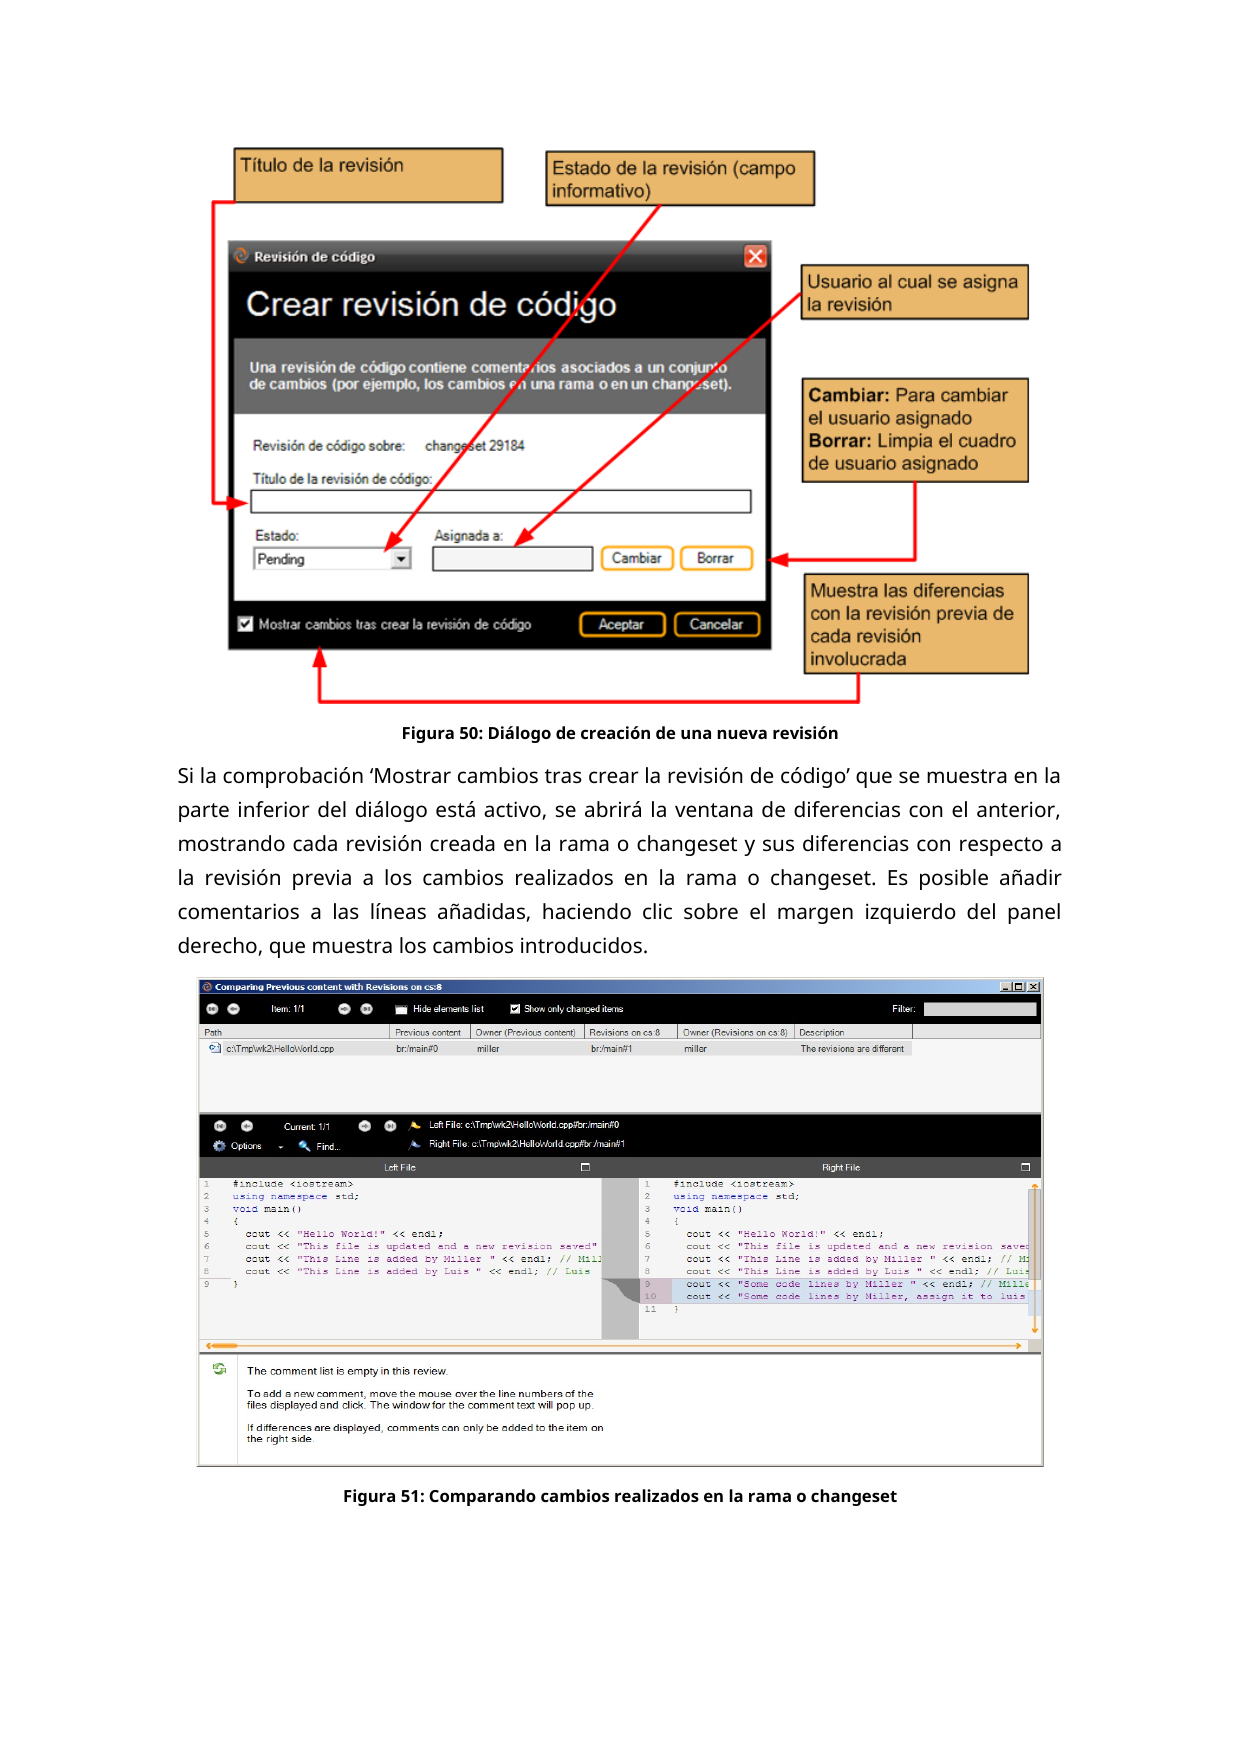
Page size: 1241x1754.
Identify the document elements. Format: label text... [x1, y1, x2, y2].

text Figura 51: Comparando cambios realizados en la rama o changeset [177, 1485, 1063, 1508]
text Figura 50: Diálogo de creación de una nueva revisión [177, 721, 1063, 744]
picture [196, 977, 1044, 1467]
text Si la comprobación ‘Mostrar cambios tras crear la revisión de código’ que se muestra en la parte inferior del diálogo está activo, se abrirá la ventana de diferencias con el anterior, mostrando cada revisión creada en la rama o changeset y sus diferencias con respecto a la revisión previa a los cambios realizados en la rama o changeset. Es posible añadir comentarios a las líneas añadidas, haciendo clic sobre el margen izquierdo del panel derecho, que muestra los cambios introducidos. [177, 761, 1063, 960]
picture [211, 147, 1030, 704]
